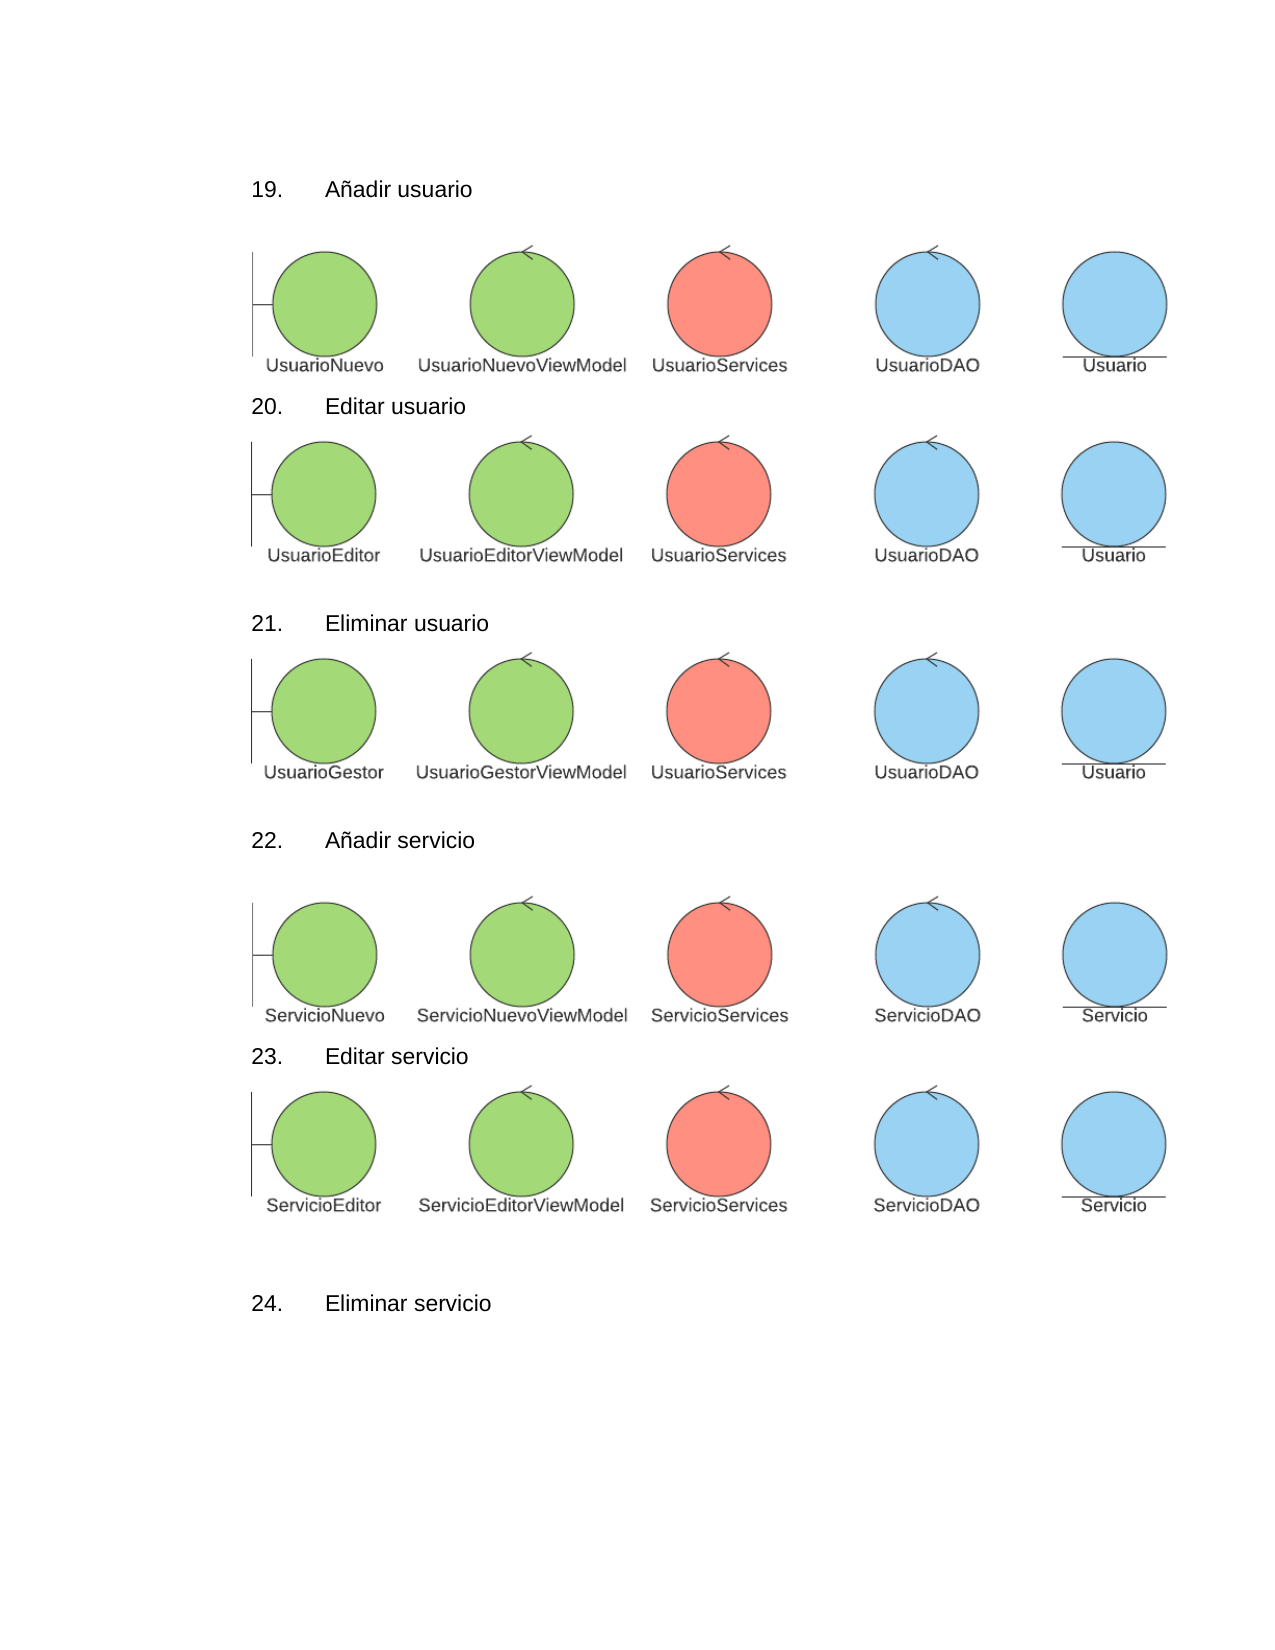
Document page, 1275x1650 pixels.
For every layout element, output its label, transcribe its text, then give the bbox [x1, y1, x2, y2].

picture [252, 882, 1173, 1041]
picture [251, 421, 1172, 581]
text 24. Eliminar servicio [251, 1290, 1098, 1317]
picture [252, 232, 1173, 391]
text 19. Añadir usuario [251, 176, 1098, 203]
text 21. Eliminar usuario [251, 610, 1098, 636]
picture [251, 638, 1172, 798]
text 23. Editar servicio [251, 1043, 1098, 1070]
text 20. Editar usuario [251, 393, 1098, 419]
picture [251, 1072, 1172, 1231]
text 22. Añadir servicio [251, 827, 1098, 853]
